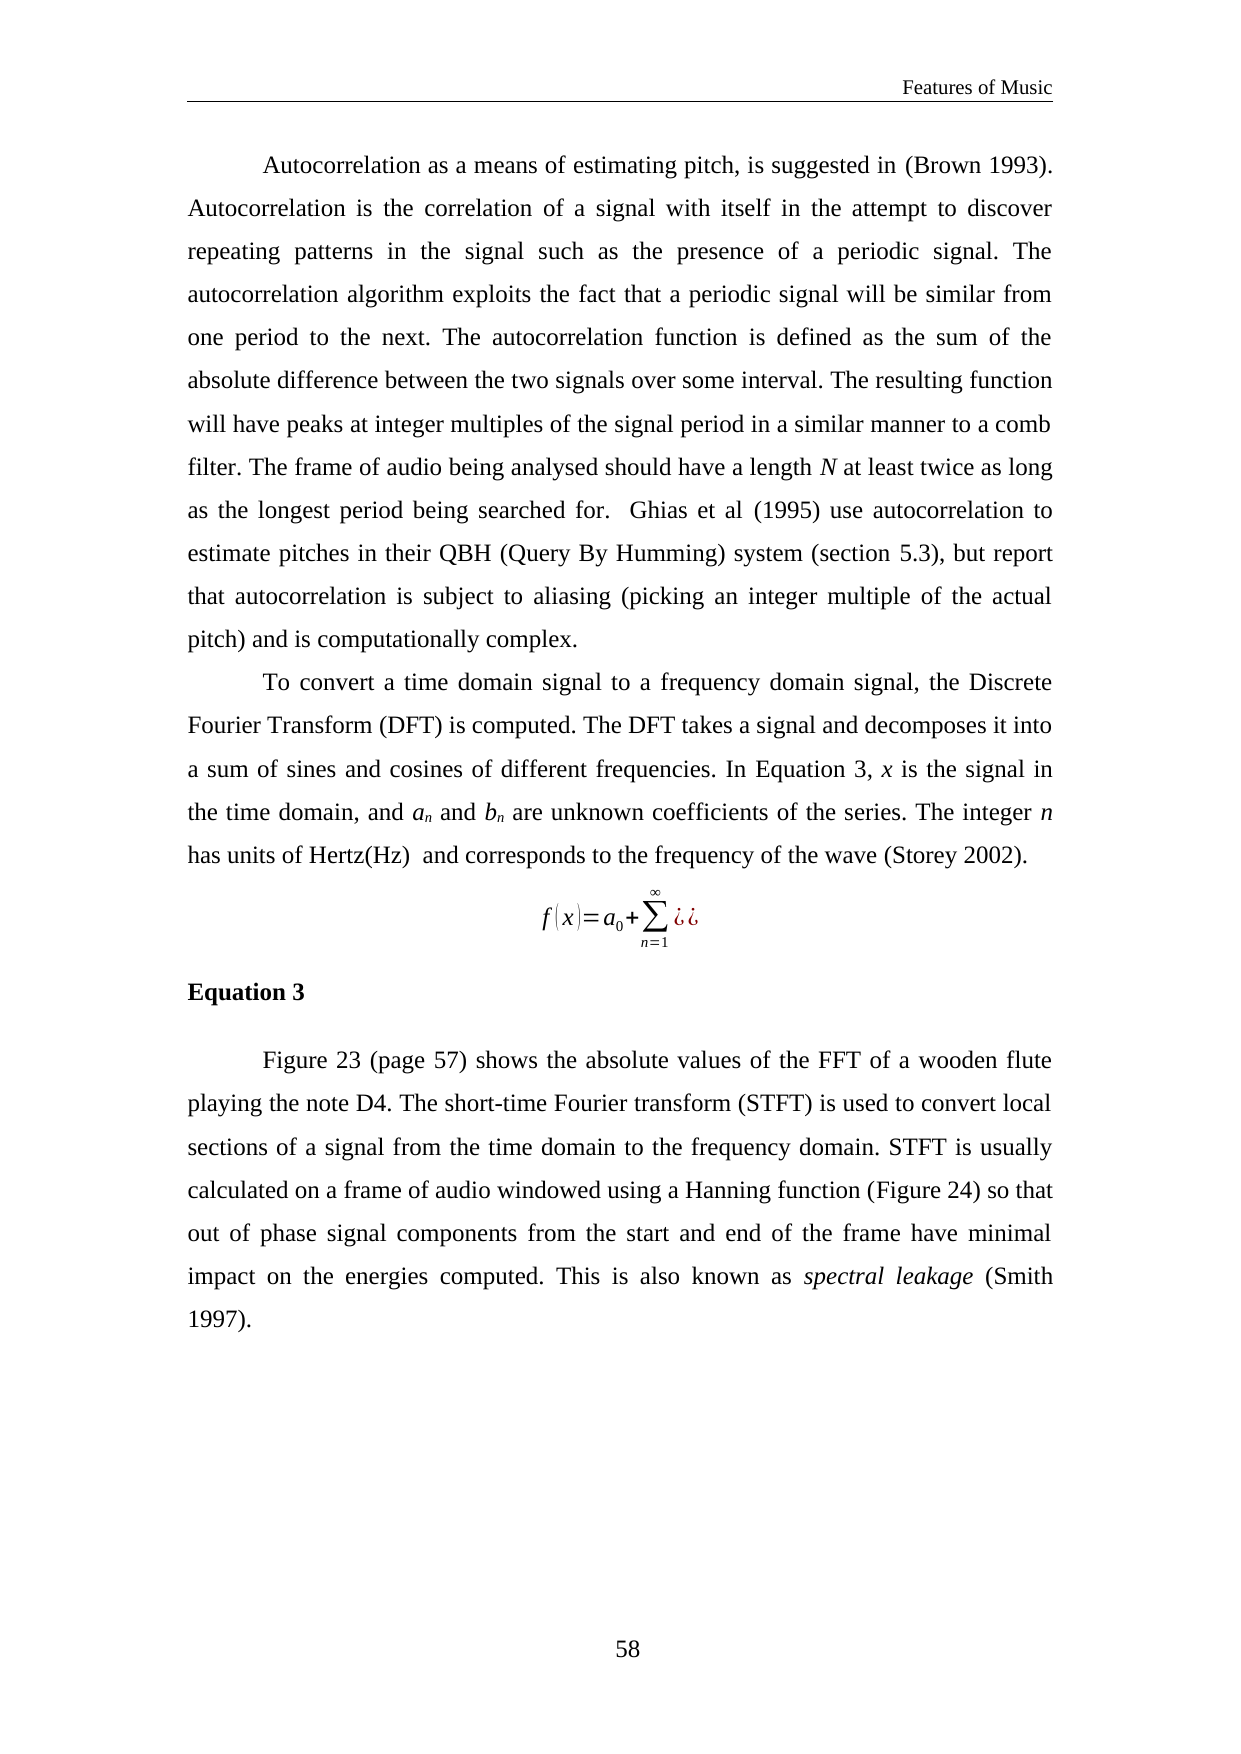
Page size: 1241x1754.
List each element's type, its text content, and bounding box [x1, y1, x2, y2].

text Autocorrelation as a means of estimating pitch, is suggested in (Brown 1993). Autocorrelation is the correlation of a signal with itself in the attempt to discover repeating patterns in the signal such as the presence of a periodic signal. The autocorrelation algorithm exploits the fact that a periodic signal will be similar from one period to the next. The autocorrelation function is defined as the sum of the absolute difference between the two signals over some interval. The resulting function will have peaks at integer multiples of the signal period in a similar manner to a comb filter. The frame of audio being analysed should have a length N at least twice as long as the longest period being searched for. Ghias et al (1995) use autocorrelation to estimate pitches in their QBH (Query By Humming) system (section 5.3), but report that autocorrelation is subject to aliasing (picking an integer multiple of the actual pitch) and is computationally complex. [187, 150, 1053, 653]
text Figure 23 (page 56) shows the absolute values of the FFT of a wooden flute playing the note D4. The short-time Fourier transform (STFT) is used to convert local sections of a signal from the time domain to the frequency domain. STFT is usually calculated on a frame of audio windowed using a Hanning function (Figure 24) so that out of phase signal components from the start and end of the frame have minimal impact on the energies computed. This is also known as spectral leakage (Smith 1997). [187, 1045, 1053, 1333]
text To convert a time domain signal to a frequency domain signal, the Discrete Fourier Transform (DFT) is computed. The DFT takes a signal and decomposes it into a sum of sines and cosines of different frequencies. In Equation 3, x is the signal in the time domain, and an and bn are unknown coefficients of the series. The integer n has units of Hertz(Hz) and corresponds to the frequency of the wave (Storey 2002). [187, 667, 1053, 869]
